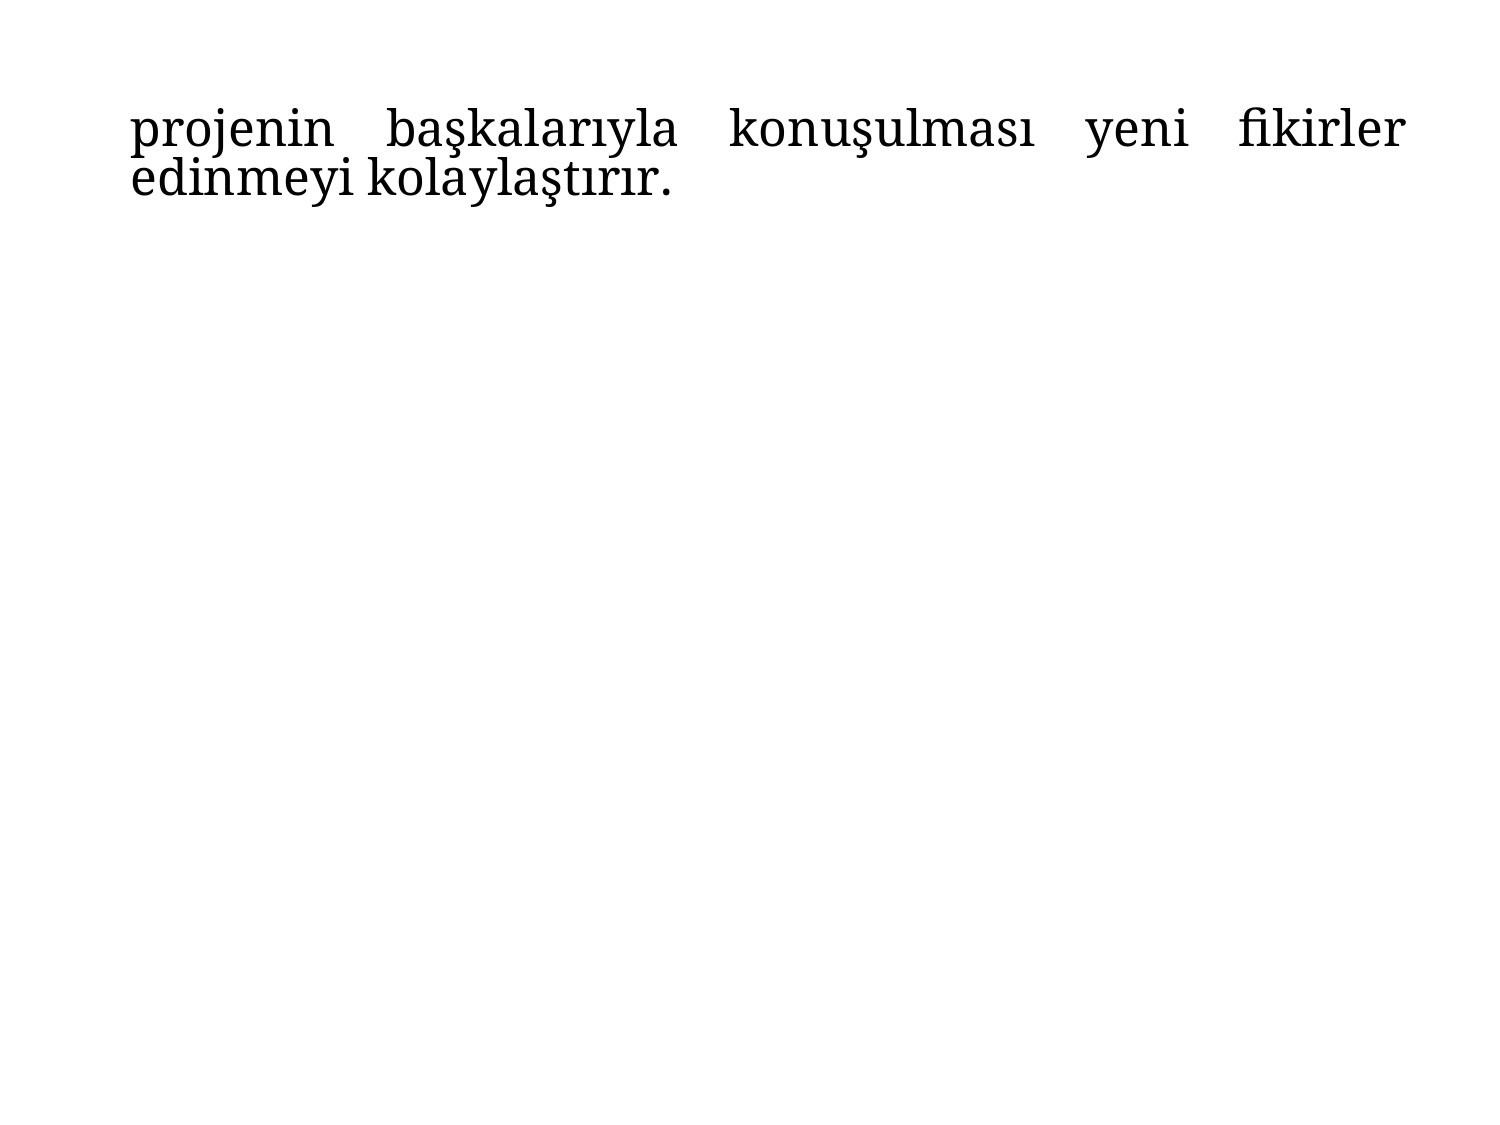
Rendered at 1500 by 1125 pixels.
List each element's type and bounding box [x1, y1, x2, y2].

list [85, 104, 1406, 211]
